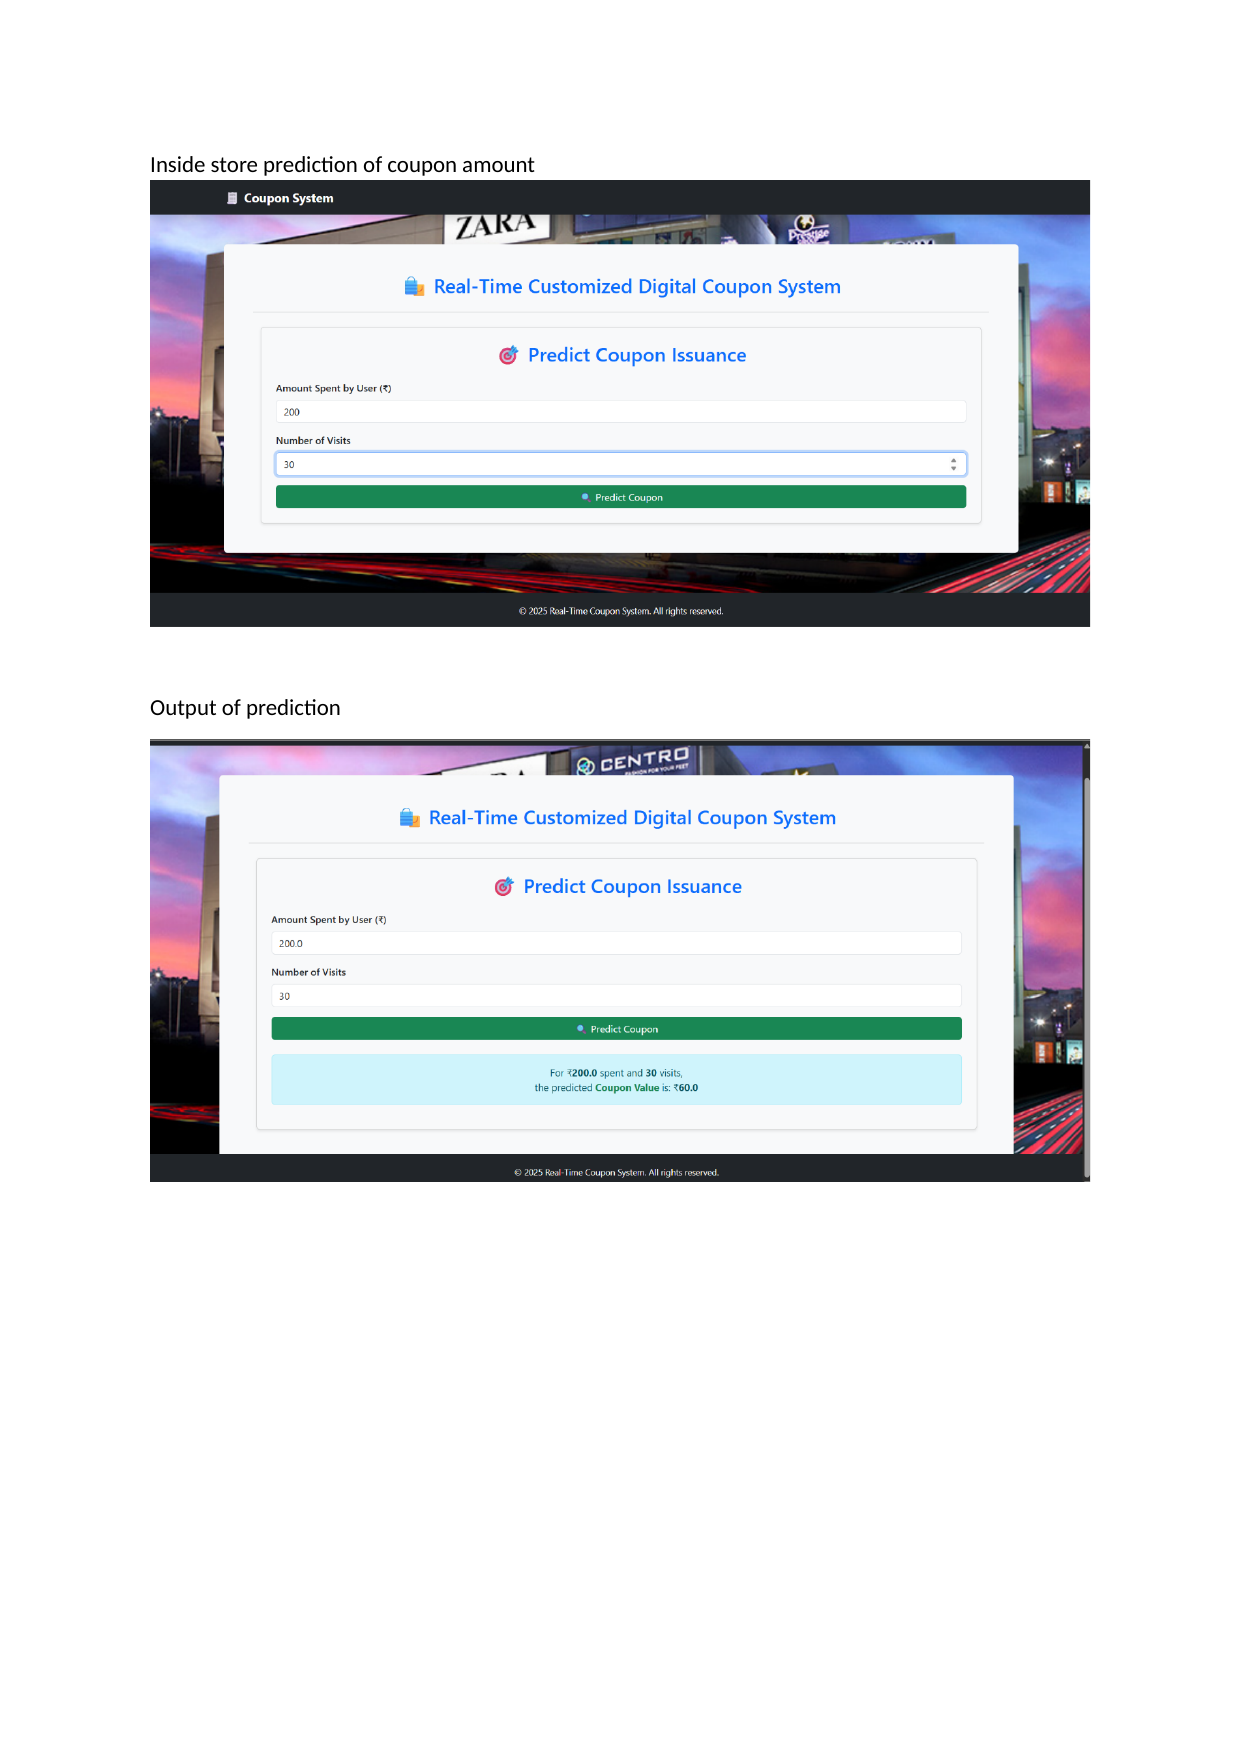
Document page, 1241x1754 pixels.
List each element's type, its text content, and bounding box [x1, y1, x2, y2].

picture [150, 739, 1091, 1182]
text Output of prediction [150, 693, 1090, 721]
picture [150, 180, 1091, 627]
text Inside store prediction of coupon amount [150, 150, 1090, 180]
